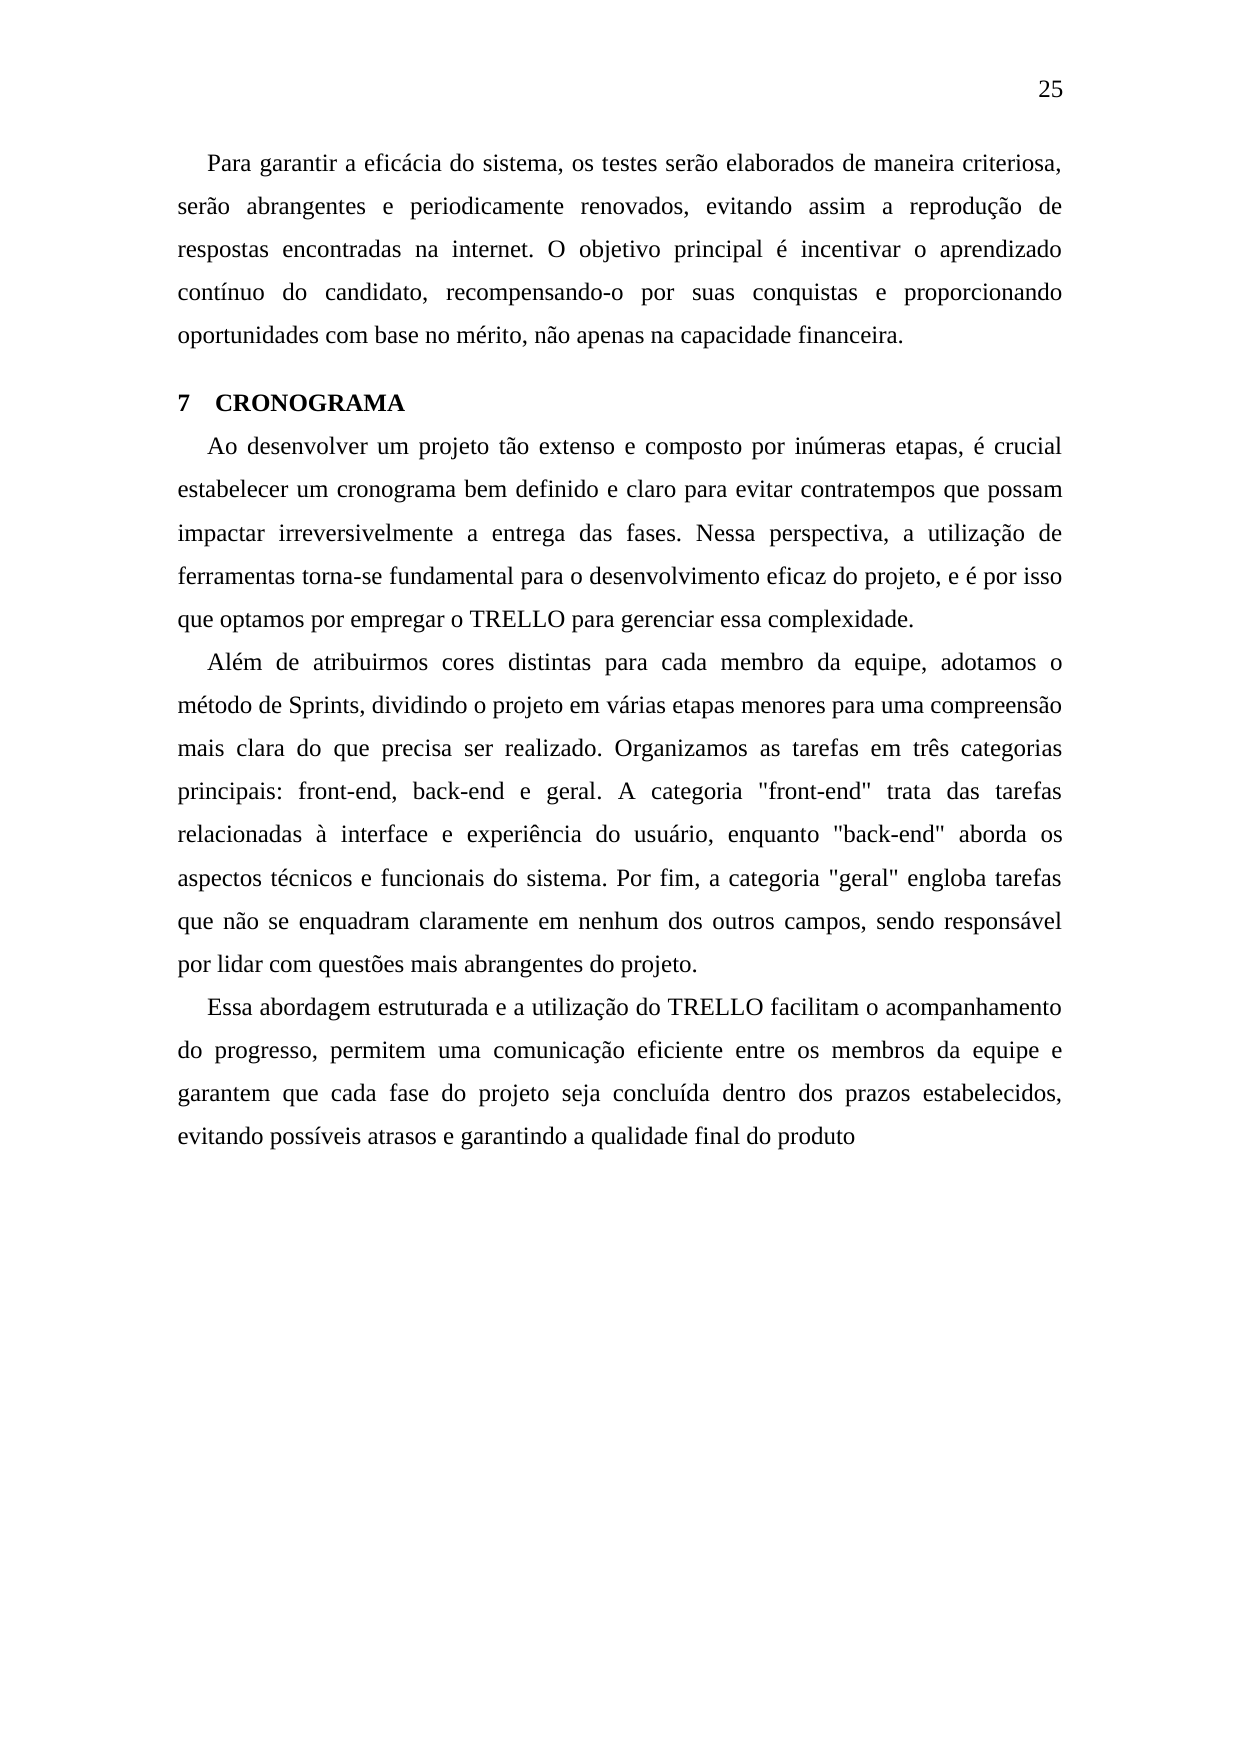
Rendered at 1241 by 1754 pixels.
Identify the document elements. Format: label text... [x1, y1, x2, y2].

text Para garantir a eficácia do sistema, os testes serão elaborados de maneira criteriosa, serão abrangentes e periodicamente renovados, evitando assim a reprodução de respostas encontradas na internet. O objetivo principal é incentivar o aprendizado contínuo do candidato, recompensando-o por suas conquistas e proporcionando oportunidades com base no mérito, não apenas na capacidade financeira. [177, 148, 1063, 349]
subtitle CRONOGRAMA [177, 388, 1063, 417]
text Ao desenvolver um projeto tão extenso e composto por inúmeras etapas, é crucial estabelecer um cronograma bem definido e claro para evitar contratempos que possam impactar irreversivelmente a entrega das fases. Nessa perspectiva, a utilização de ferramentas torna-se fundamental para o desenvolvimento eficaz do projeto, e é por isso que optamos por empregar o TRELLO para gerenciar essa complexidade. [177, 431, 1063, 633]
text Essa abordagem estruturada e a utilização do TRELLO facilitam o acompanhamento do progresso, permitem uma comunicação eficiente entre os membros da equipe e garantem que cada fase do projeto seja concluída dentro dos prazos estabelecidos, evitando possíveis atrasos e garantindo a qualidade final do produto [177, 992, 1063, 1150]
text Além de atribuirmos cores distintas para cada membro da equipe, adotamos o método de Sprints, dividindo o projeto em várias etapas menores para uma compreensão mais clara do que precisa ser realizado. Organizamos as tarefas em três categorias principais: front-end, back-end e geral. A categoria "front-end" trata das tarefas relacionadas à interface e experiência do usuário, enquanto "back-end" aborda os aspectos técnicos e funcionais do sistema. Por fim, a categoria "geral" engloba tarefas que não se enquadram claramente em nenhum dos outros campos, sendo responsável por lidar com questões mais abrangentes do projeto. [177, 647, 1063, 978]
